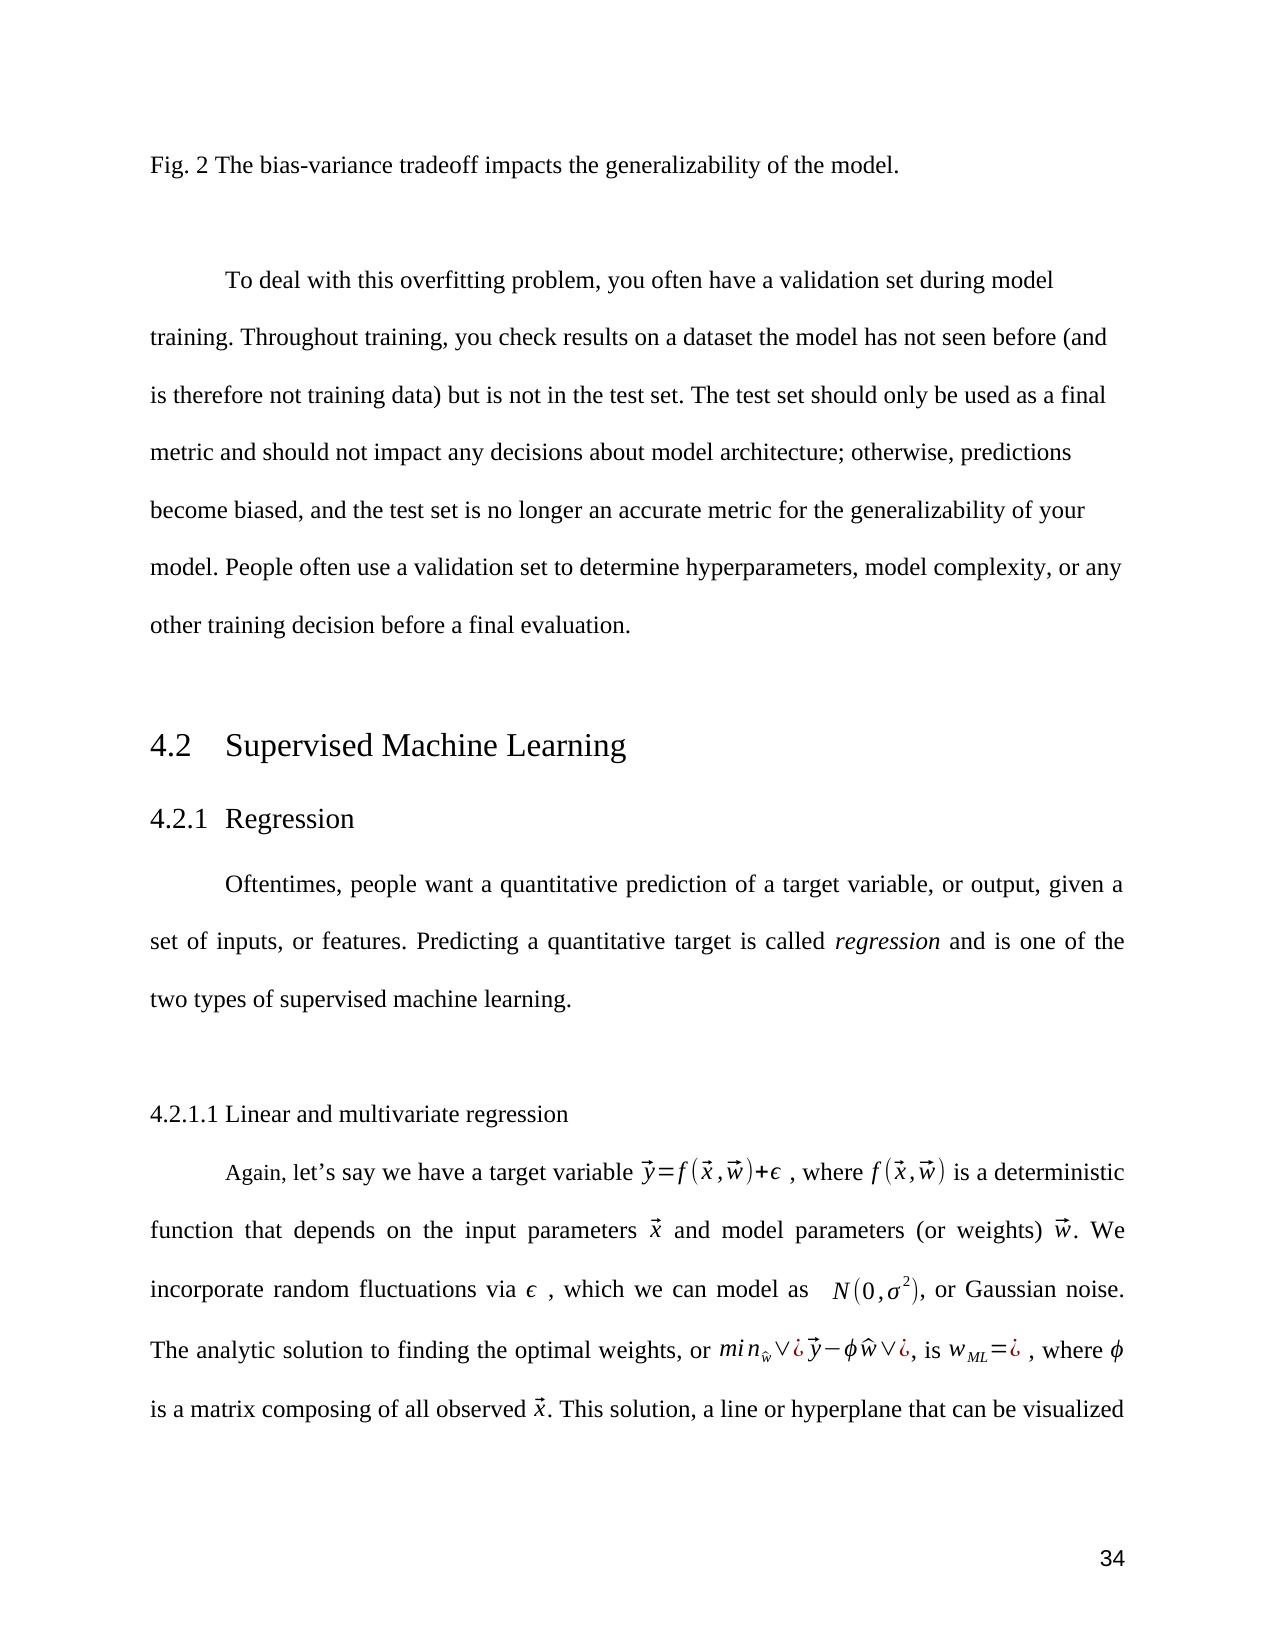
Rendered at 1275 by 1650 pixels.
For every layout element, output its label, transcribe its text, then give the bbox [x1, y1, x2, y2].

text To deal with this overfitting problem, you often have a validation set during model training. Throughout training, you check results on a dataset the model has not seen before (and is therefore not training data) but is not in the test set. The test set should only be used as a final metric and should not impact any decisions about model architecture; otherwise, predictions become biased, and the test set is no longer an accurate metric for the generalizability of your model. People often use a validation set to determine hyperparameters, model complexity, or any other training decision before a final evaluation. [150, 265, 1125, 639]
list Supervised Machine Learning [150, 725, 1125, 763]
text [150, 1156, 1125, 1423]
text Fig. 2 The bias-variance tradeoff impacts the generalizability of the model. [150, 150, 1125, 179]
text Oftentimes, people want a quantitative prediction of a target variable, or output, given a set of inputs, or features. Predicting a quantitative target is called regression and is one of the two types of supervised machine learning. [150, 869, 1125, 1012]
list Regression [150, 802, 1125, 835]
list Linear and multivariate regression [150, 1099, 1125, 1127]
